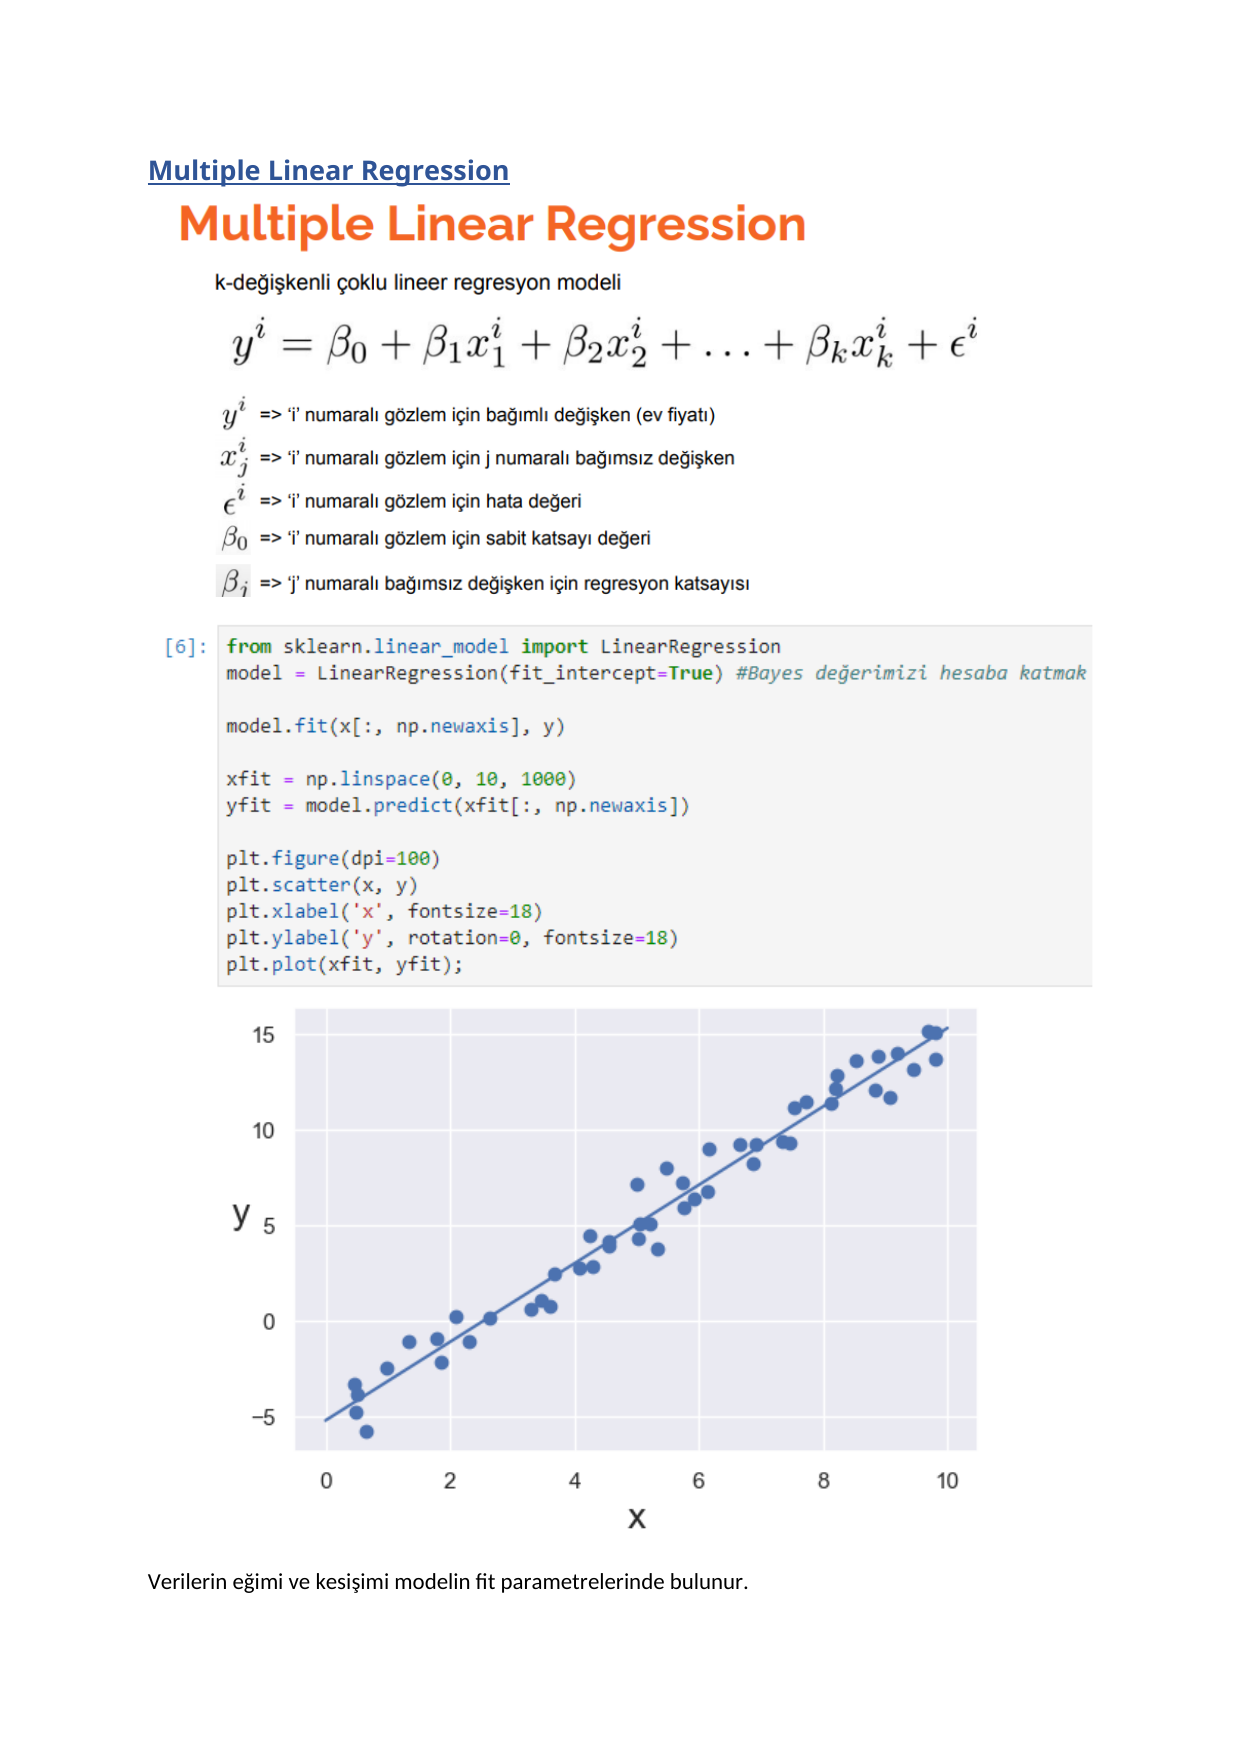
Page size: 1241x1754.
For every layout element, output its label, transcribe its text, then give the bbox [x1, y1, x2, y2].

picture [147, 191, 1093, 597]
subtitle Multiple Linear Regression [148, 152, 1093, 189]
text Verilerin eğimi ve kesişimi modelin fit parametrelerinde bulunur. [148, 1567, 1093, 1596]
picture [147, 615, 1093, 1549]
